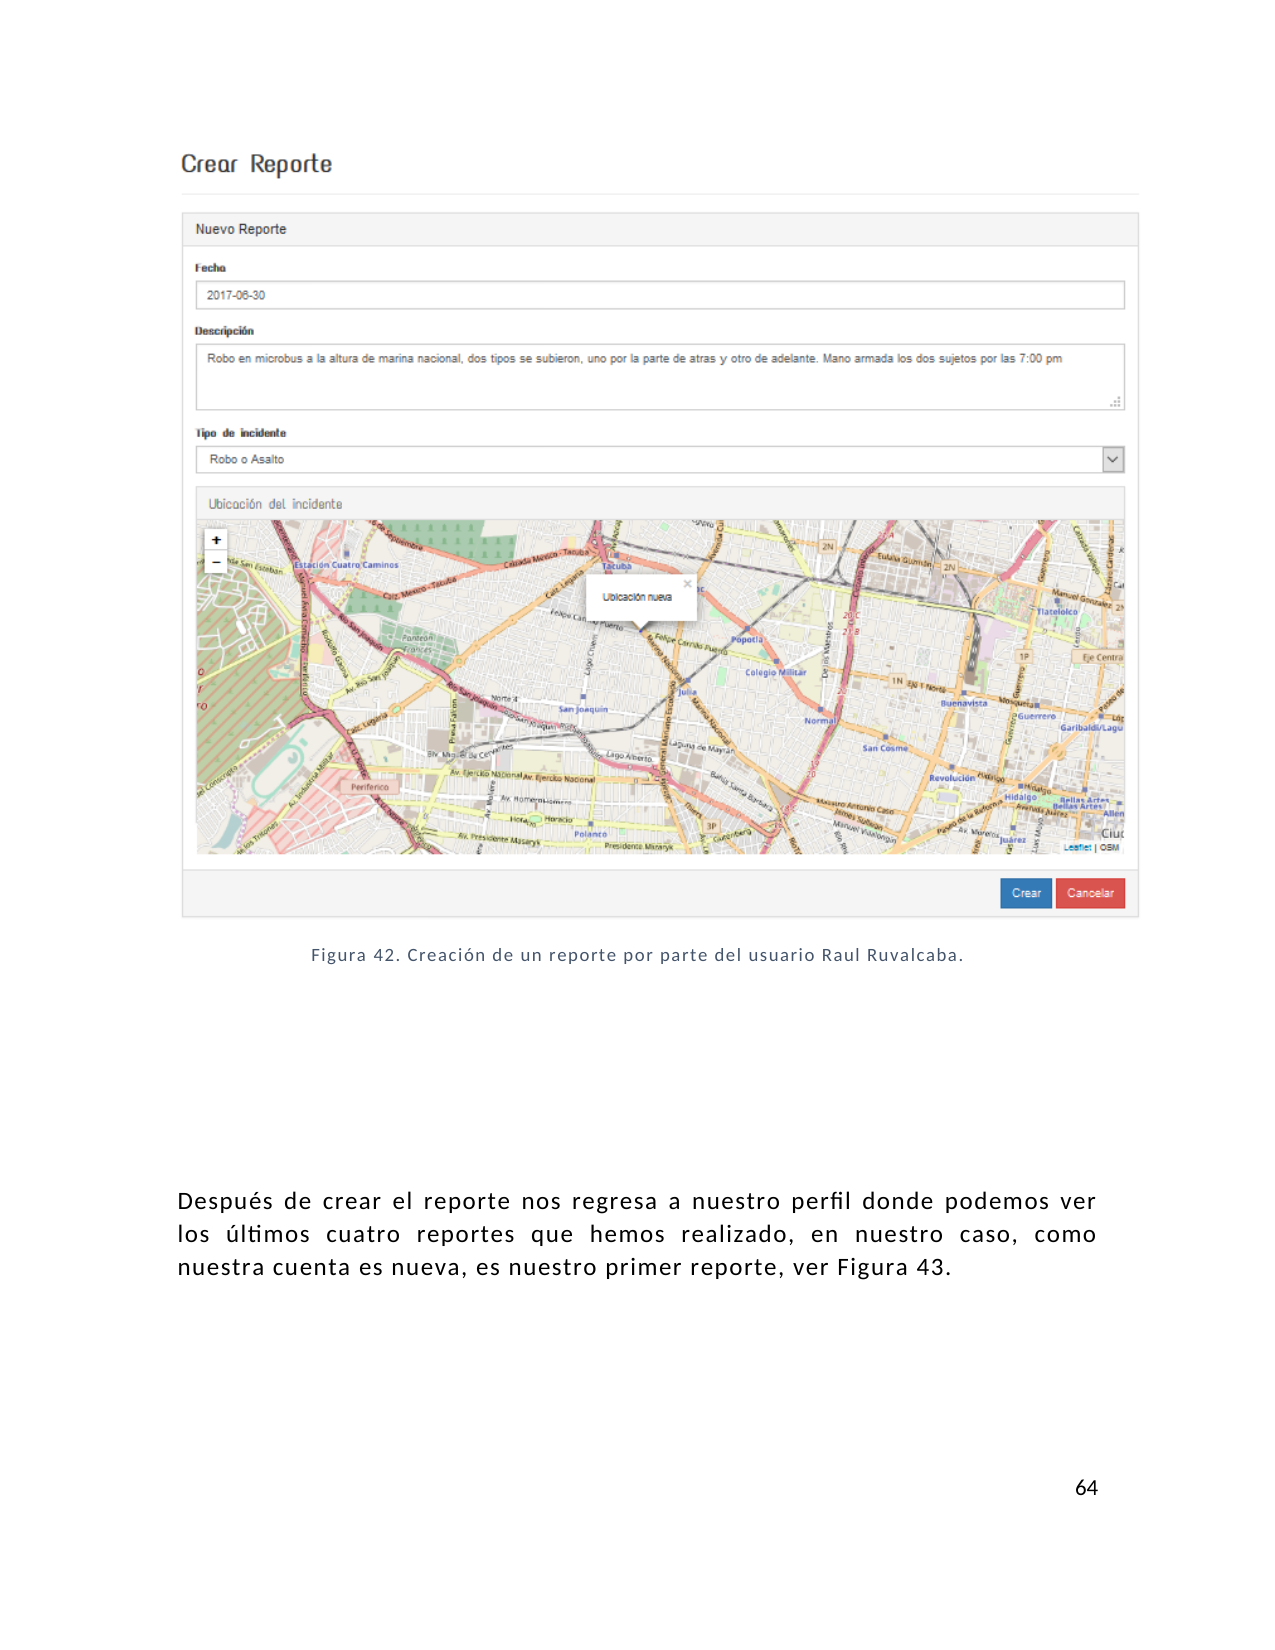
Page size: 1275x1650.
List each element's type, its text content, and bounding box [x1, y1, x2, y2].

text Figura 42. Creación de un reporte por parte del usuario Raul Ruvalcaba. [177, 943, 1098, 966]
picture [177, 147, 1148, 925]
text Después de crear el reporte nos regresa a nuestro perfil donde podemos ver los últimos cuatro reportes que hemos realizado, en nuestro caso, como nuestra cuenta es nueva, es nuestro primer reporte, ver Figura 43. [177, 1185, 1098, 1282]
